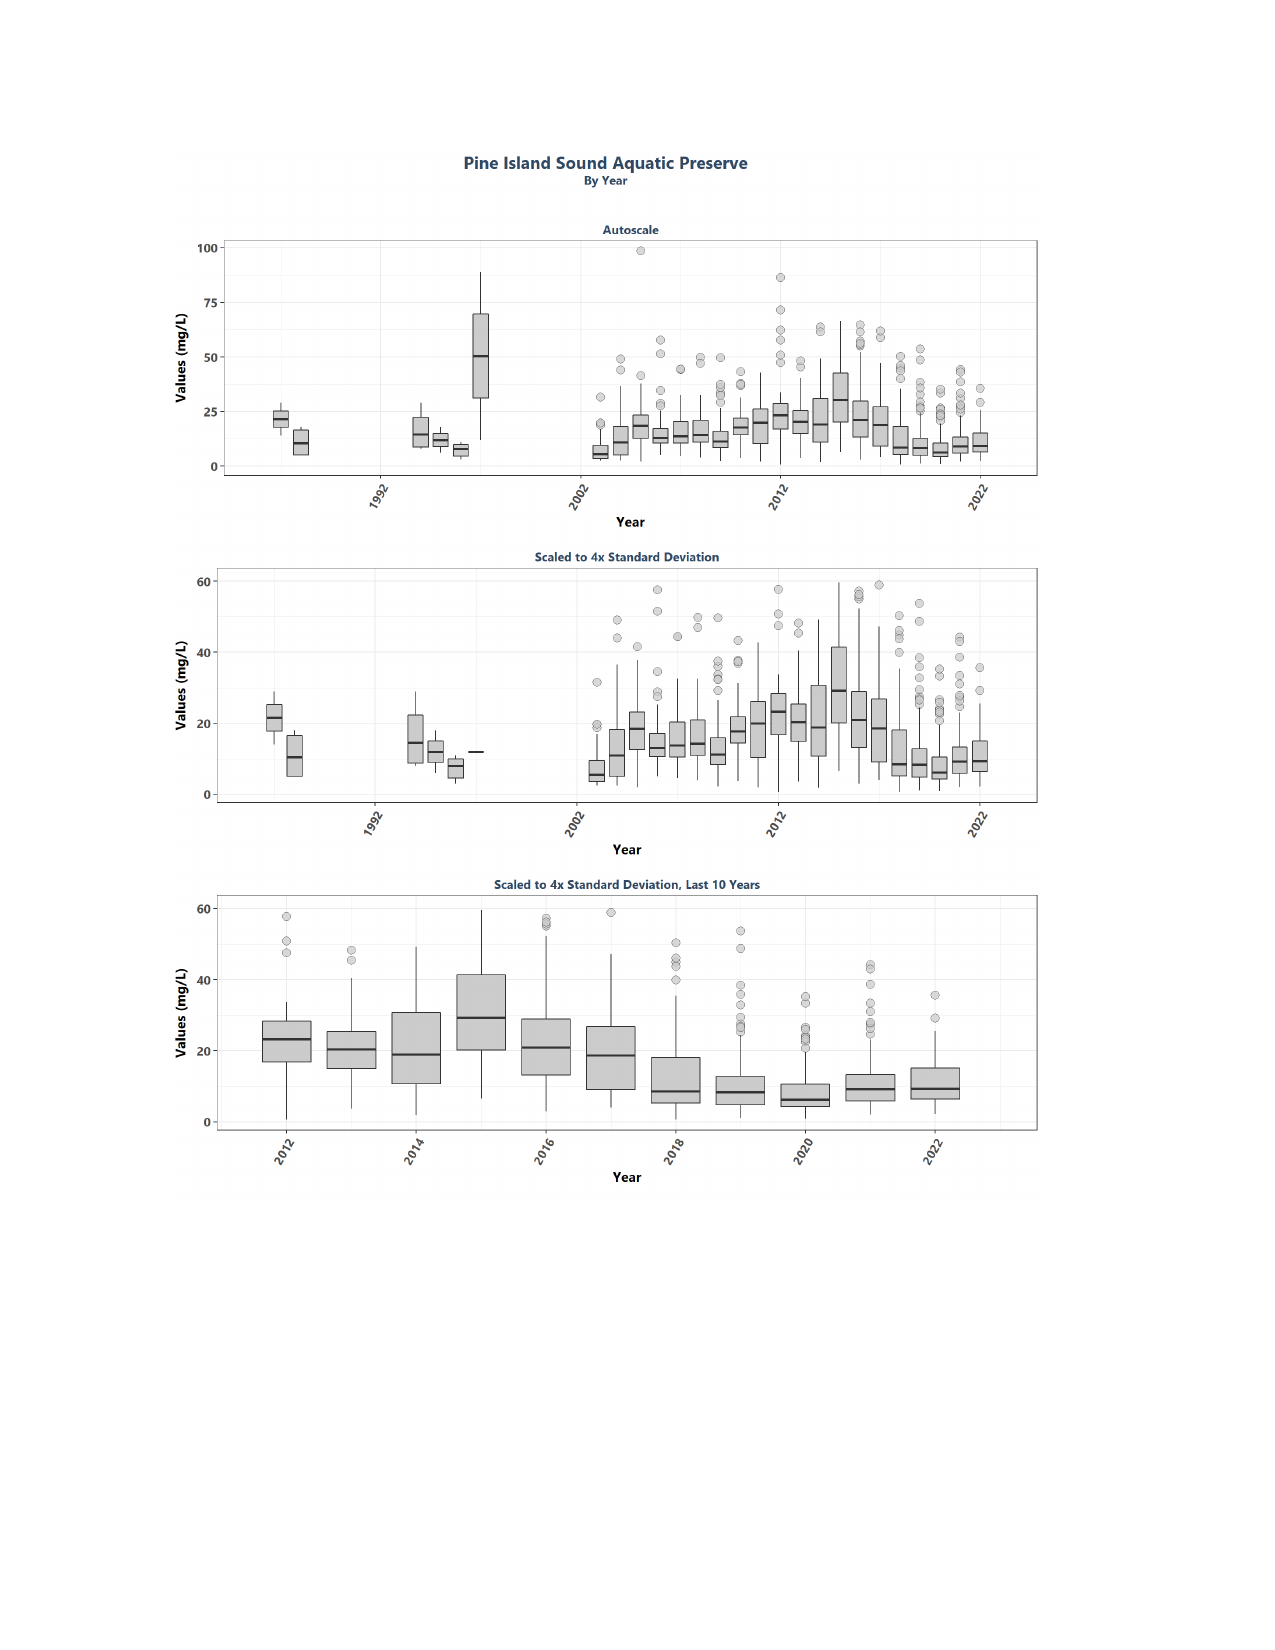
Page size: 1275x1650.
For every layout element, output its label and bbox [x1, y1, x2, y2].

picture [168, 150, 1044, 1200]
